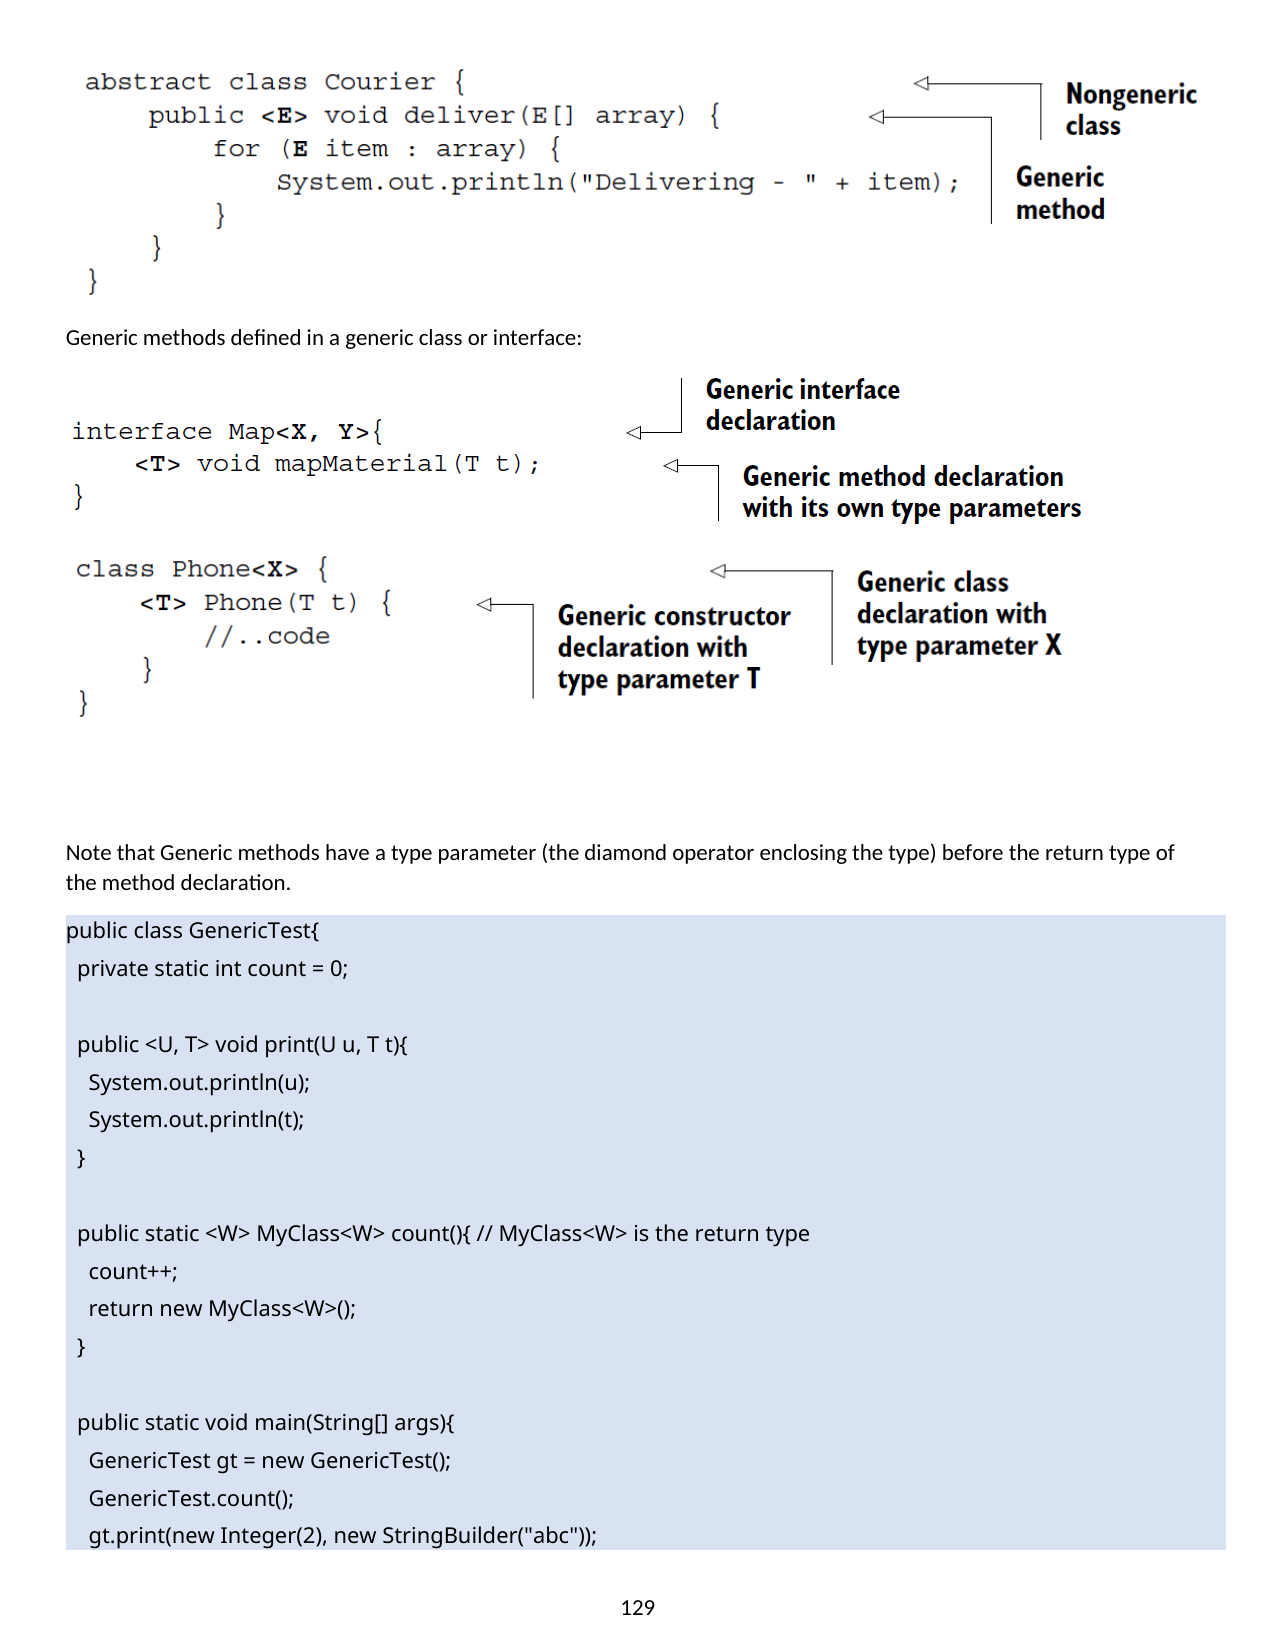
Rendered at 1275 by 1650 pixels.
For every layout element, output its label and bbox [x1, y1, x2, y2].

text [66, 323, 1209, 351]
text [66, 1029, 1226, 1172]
picture [65, 370, 1088, 531]
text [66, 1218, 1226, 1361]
picture [65, 549, 1073, 726]
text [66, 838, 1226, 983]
picture [65, 56, 1210, 305]
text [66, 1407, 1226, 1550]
